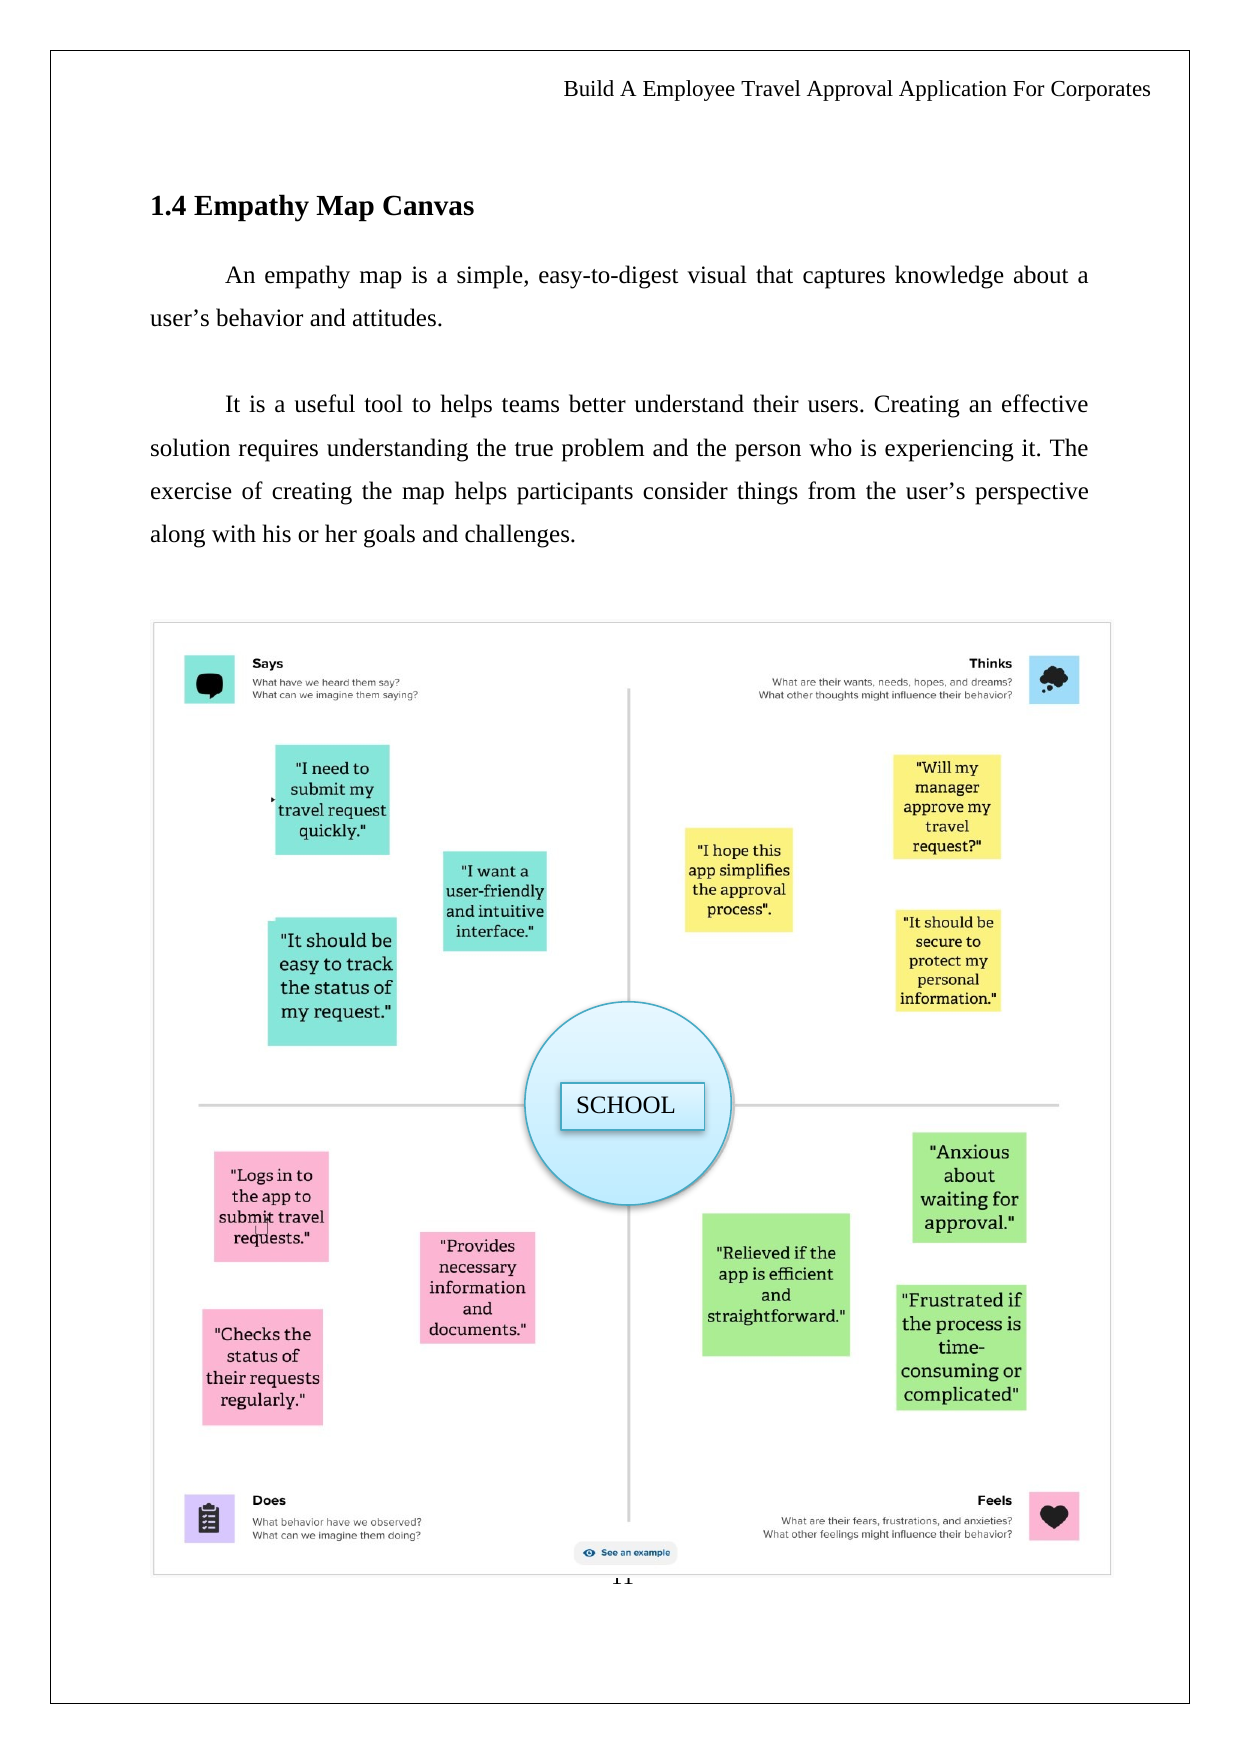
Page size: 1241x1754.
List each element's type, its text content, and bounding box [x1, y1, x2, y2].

list Empathy Map Canvas [150, 188, 1182, 222]
text user’s behavior and attitudes. [150, 303, 1182, 332]
text It is a useful tool to helps teams better understand their users. Creating an effective solution requires understanding the true problem and the person who is experiencing it. The exercise of creating the map helps participants consider things from the user’s perspective along with his or her goals and challenges. [150, 389, 1090, 548]
text An empathy map is a simple, easy-to-digest visual that captures knowledge about a [225, 260, 1182, 289]
picture [150, 619, 1114, 1578]
